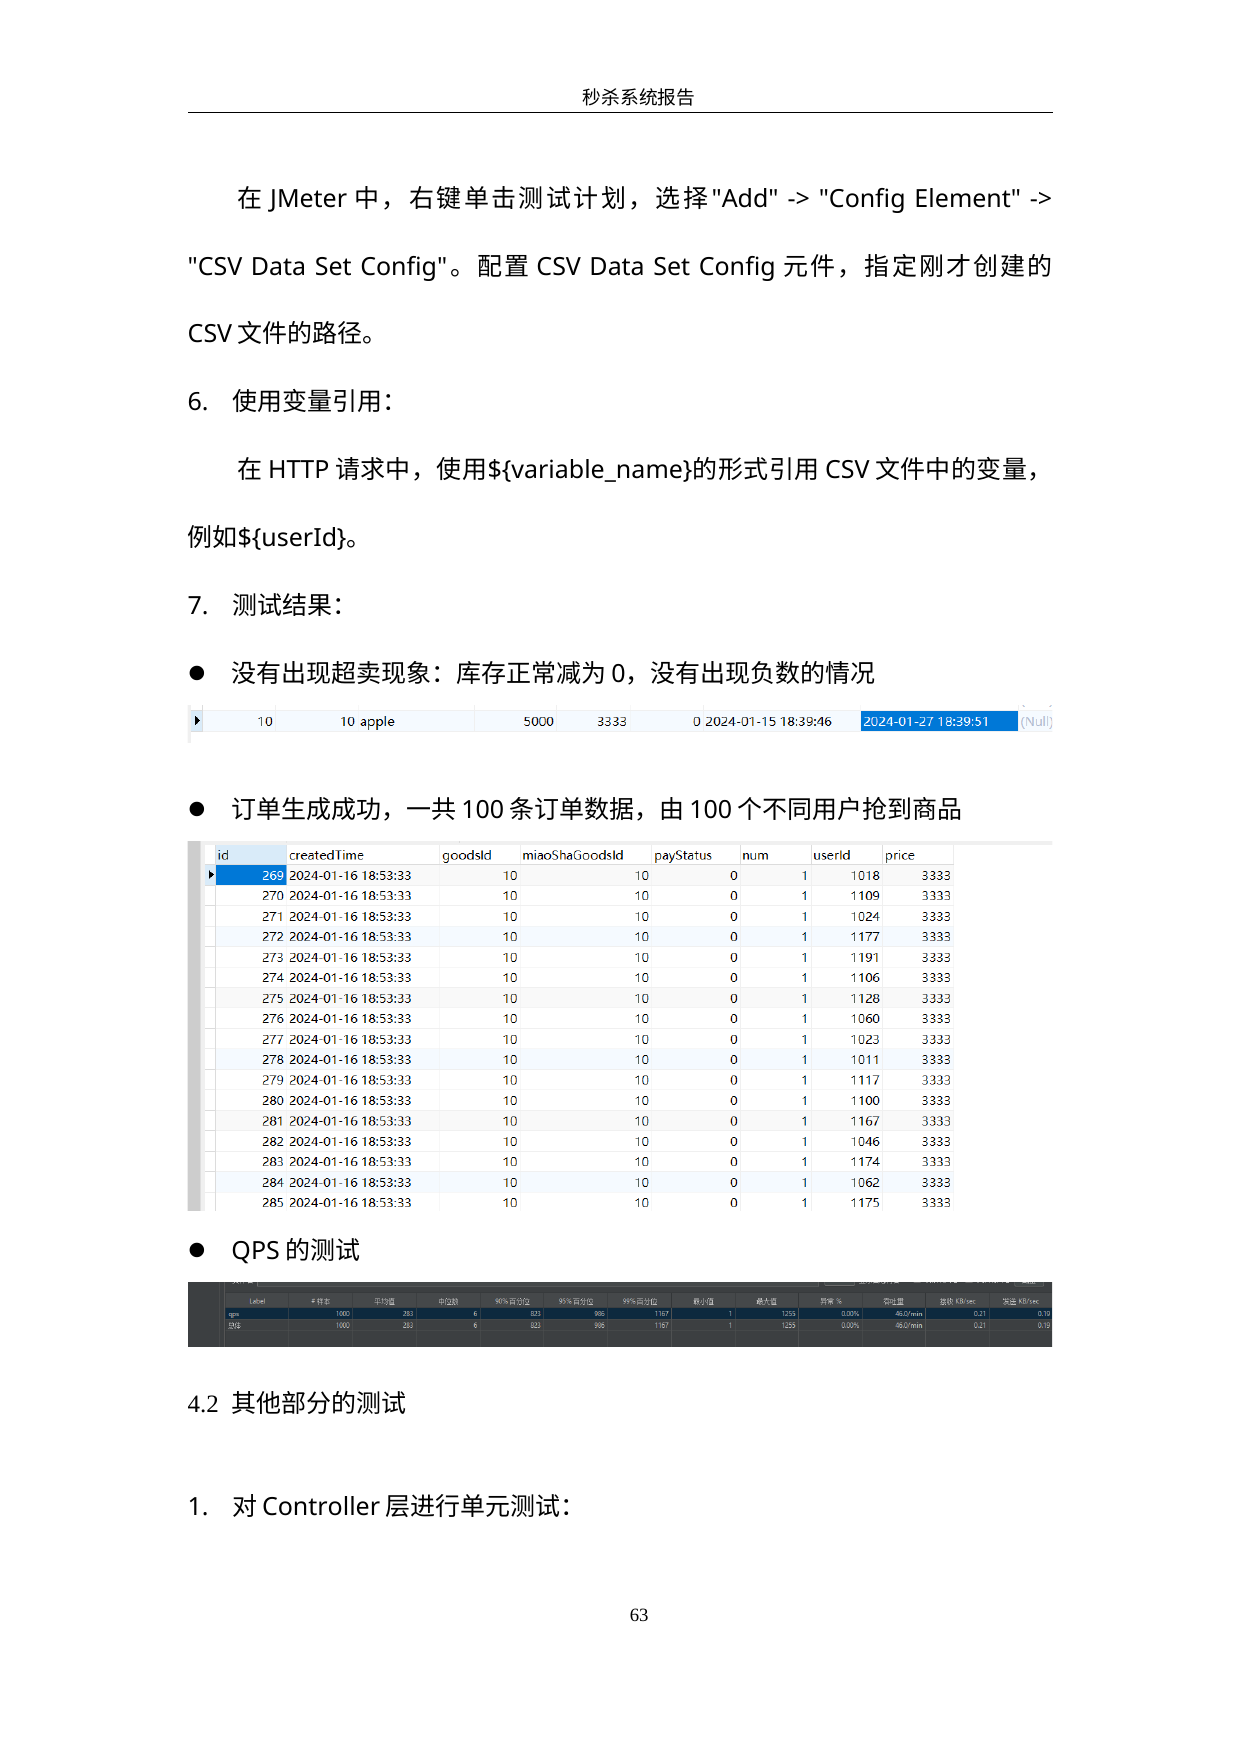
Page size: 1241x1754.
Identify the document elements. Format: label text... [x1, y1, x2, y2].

list 对Controller层进行单元测试： [187, 1471, 1053, 1539]
list 在HTTP请求中，使用${variable_name}的形式引用CSV文件中的变量，例如${userId}。 [187, 434, 1053, 570]
list 订单生成成功，一共100条订单数据，由100个不同用户抢到商品 [187, 773, 1053, 841]
list 测试结果： [187, 570, 1053, 638]
picture [188, 1282, 1053, 1347]
picture [187, 841, 1053, 1211]
list 在JMeter中，右键单击测试计划，选择"Add" -> "Config Element" -> "CSV Data Set Config"。配置CSV Data Set Config元件，指定刚才创建的CSV文件的路径。 [187, 162, 1053, 366]
list 没有出现超卖现象：库存正常减为0，没有出现负数的情况 [187, 638, 1053, 705]
picture [187, 705, 1053, 743]
subtitle 其他部分的测试 [187, 1368, 1053, 1436]
list 使用变量引用： [187, 366, 1053, 434]
list QPS的测试 [187, 1215, 1053, 1283]
